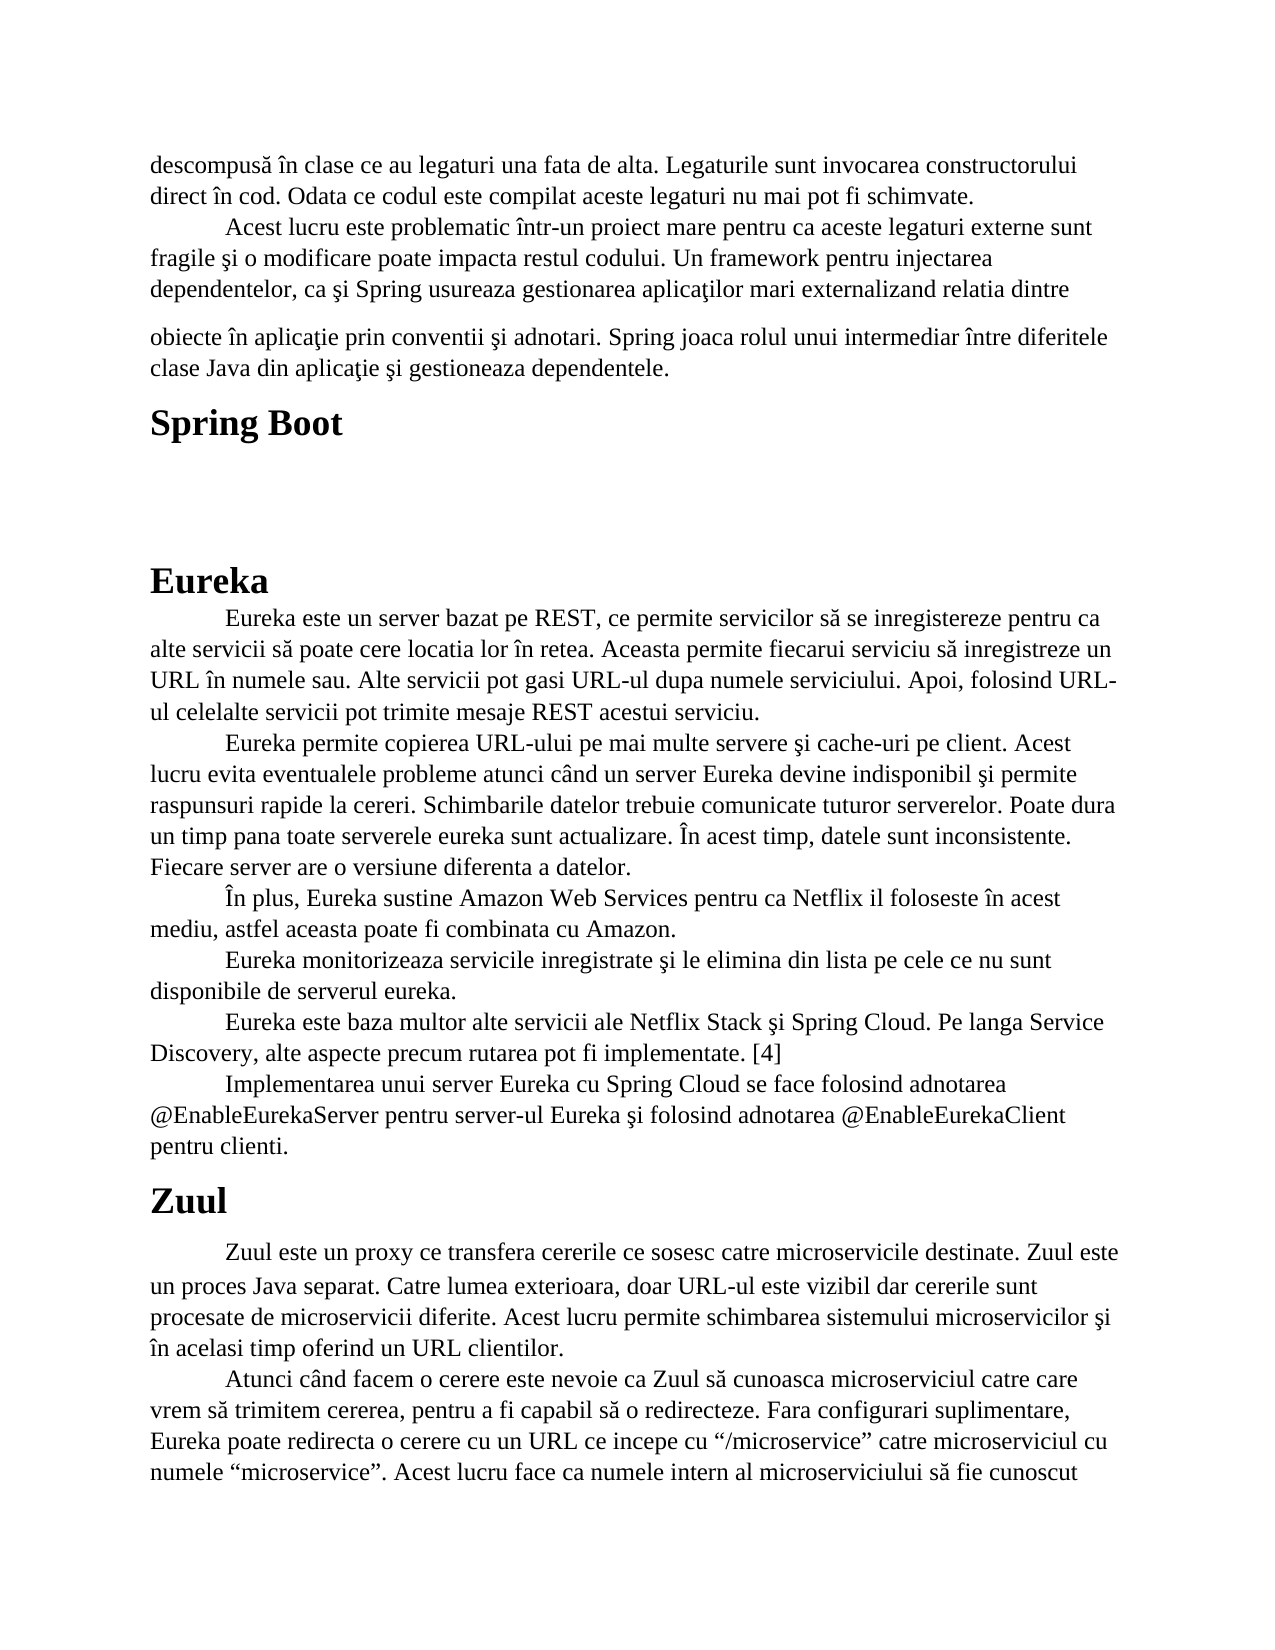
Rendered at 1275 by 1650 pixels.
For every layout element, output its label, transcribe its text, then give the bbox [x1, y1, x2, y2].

text Spring Boot [150, 401, 1125, 490]
text Spring Spring a devenit un framework foarte popular pentru construitul aplicaţilor Java. La baza, Spring este bazat pe conceptul de injectarea dependentelor. Într-o aplicaţie Java, aplicaţia este descompusă în clase ce au legaturi una fata de alta. Legaturile sunt invocarea constructorului direct în cod. Odata ce codul este compilat aceste legaturi nu mai pot fi schimvate. Acest lucru este problematic într-un proiect mare pentru ca aceste legaturi externe sunt fragile şi o modificare poate impacta restul codului. Un framework pentru injectarea dependentelor, ca şi Spring usureaza gestionarea aplicaţilor mari externalizand relatia dintre [150, 150, 1125, 303]
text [150, 1179, 1125, 1486]
text obiecte în aplicaţie prin conventii şi adnotari. Spring joaca rolul unui intermediar între diferitele clase Java din aplicaţie şi gestioneaza dependentele. [150, 322, 1125, 382]
text Eureka Eureka este un server bazat pe REST, ce permite servicilor să se inregistereze pentru ca alte servicii să poate cere locatia lor în retea. Aceasta permite fiecarui serviciu să inregistreze un URL în numele sau. Alte servicii pot gasi URL-ul dupa numele serviciului. Apoi, folosind URL-ul celelalte servicii pot trimite mesaje REST acestui serviciu. Eureka permite copierea URL-ului pe mai multe servere şi cache-uri pe client. Acest lucru evita eventualele probleme atunci când un server Eureka devine indisponibil şi permite raspunsuri rapide la cereri. Schimbarile datelor trebuie comunicate tuturor serverelor. Poate dura un timp pana toate serverele eureka sunt actualizare. În acest timp, datele sunt inconsistente. Fiecare server are o versiune diferenta a datelor. În plus, Eureka sustine Amazon Web Services pentru ca Netflix il foloseste în acest mediu, astfel aceasta poate fi combinata cu Amazon. Eureka monitorizeaza servicile inregistrate şi le elimina din lista pe cele ce nu sunt disponibile de serverul eureka. Eureka este baza multor alte servicii ale Netflix Stack şi Spring Cloud. Pe langa Service Discovery, alte aspecte precum rutarea pot fi implementate. [4] Implementarea unui server Eureka cu Spring Cloud se face folosind adnotarea @EnableEurekaServer pentru server-ul Eureka şi folosind adnotarea @EnableEurekaClient pentru clienti. [150, 558, 1125, 1160]
